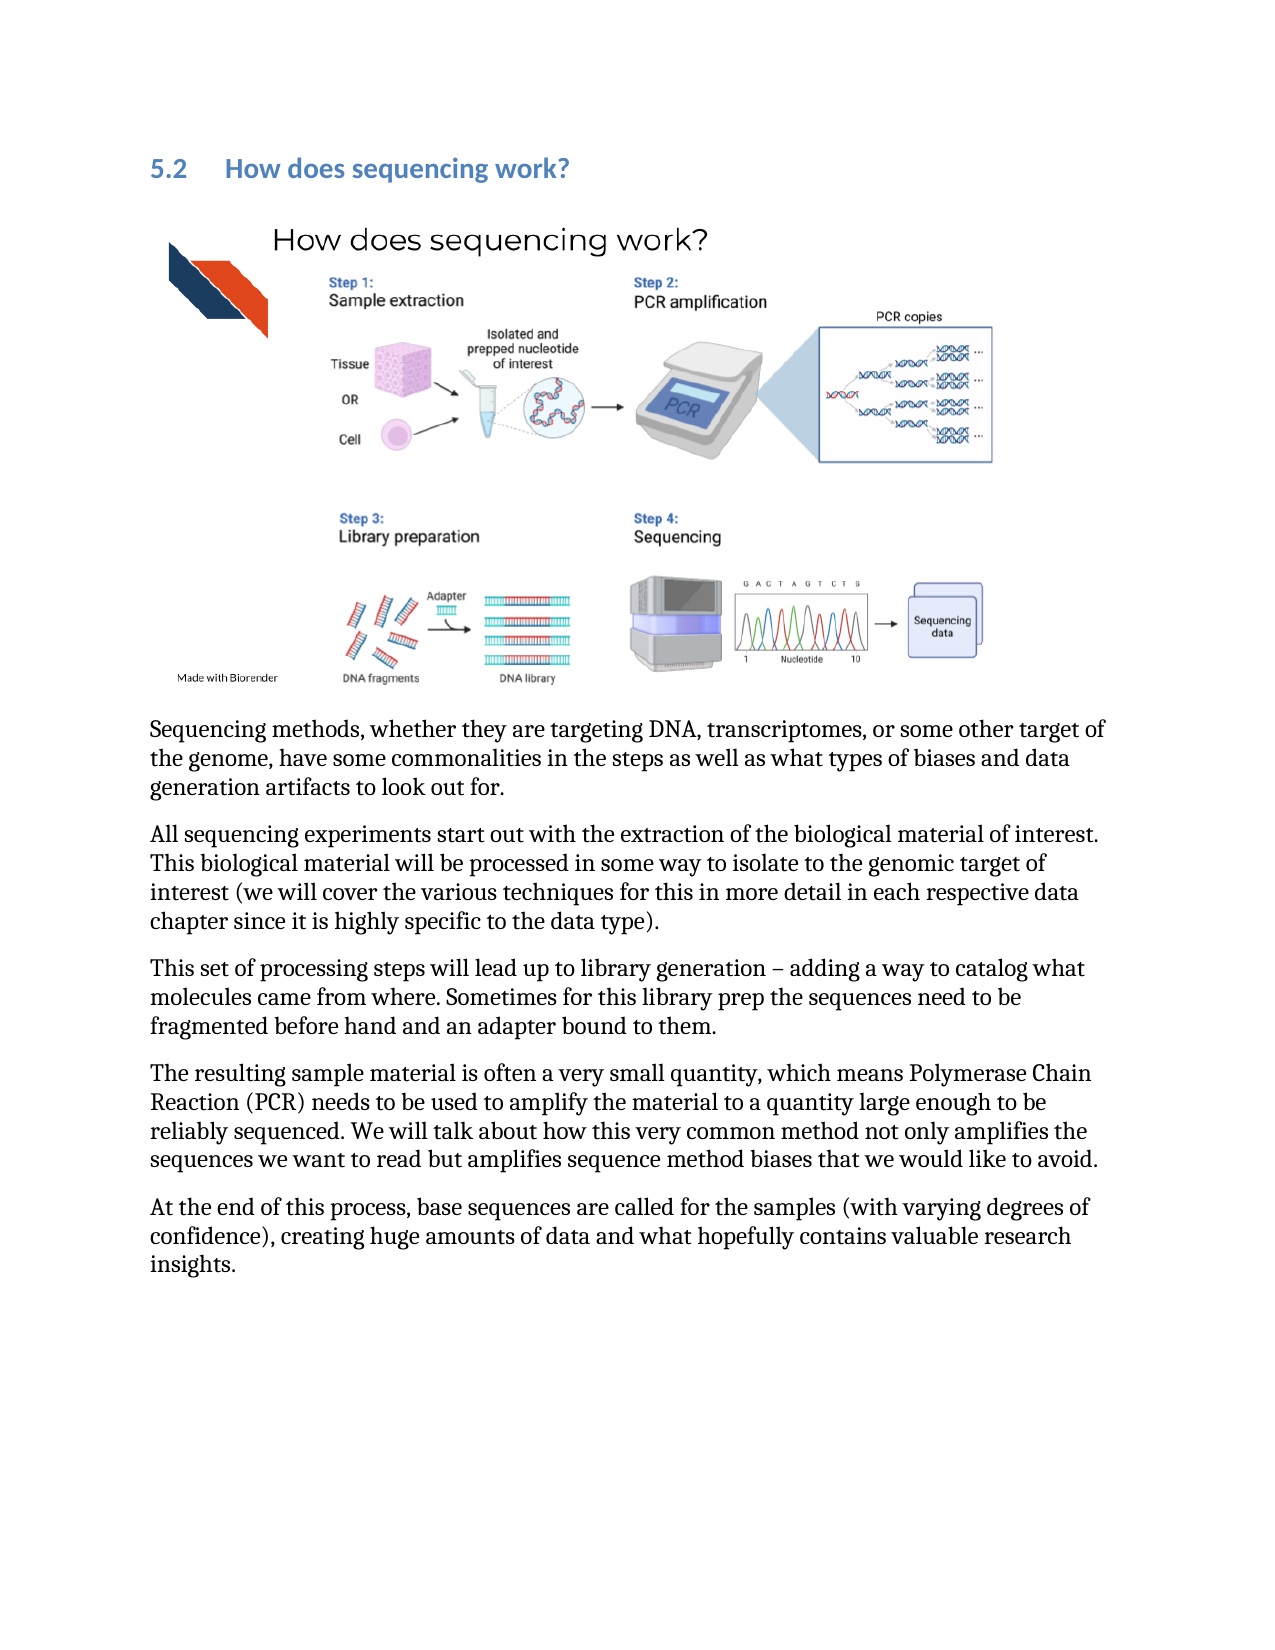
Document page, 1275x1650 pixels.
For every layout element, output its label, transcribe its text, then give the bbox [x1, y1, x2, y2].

text The resulting sample material is often a very small quantity, which means Polymerase Chain Reaction (PCR) needs to be used to amplify the material to a quantity large enough to be reliably sequenced. We will talk about how this very common method not only amplifies the sequences we want to read but amplifies sequence method biases that we would like to avoid. [150, 1059, 1125, 1174]
text Sequencing methods, whether they are targeting DNA, transcriptomes, or some other target of the genome, have some commonalities in the steps as well as what types of biases and data generation artifacts to look out for. [150, 715, 1125, 802]
subtitle 5.2 How does sequencing work? [150, 150, 1125, 186]
text This set of processing steps will lead up to library generation – adding a way to catalog what molecules came from where. Sometimes for this library prep the sequences need to be fragmented before hand and an adapter bound to them. [150, 954, 1125, 1040]
text At the end of this process, base sequences are called for the samples (with varying degrees of confidence), creating huge amounts of data and what hopefully contains valuable research insights. [150, 1193, 1125, 1279]
picture [168, 204, 1044, 697]
text All sequencing experiments start out with the extraction of the biological material of interest. This biological material will be processed in some way to isolate to the genomic target of interest (we will cover the various techniques for this in more detail in each respective data chapter since it is highly specific to the data type). [150, 820, 1125, 935]
